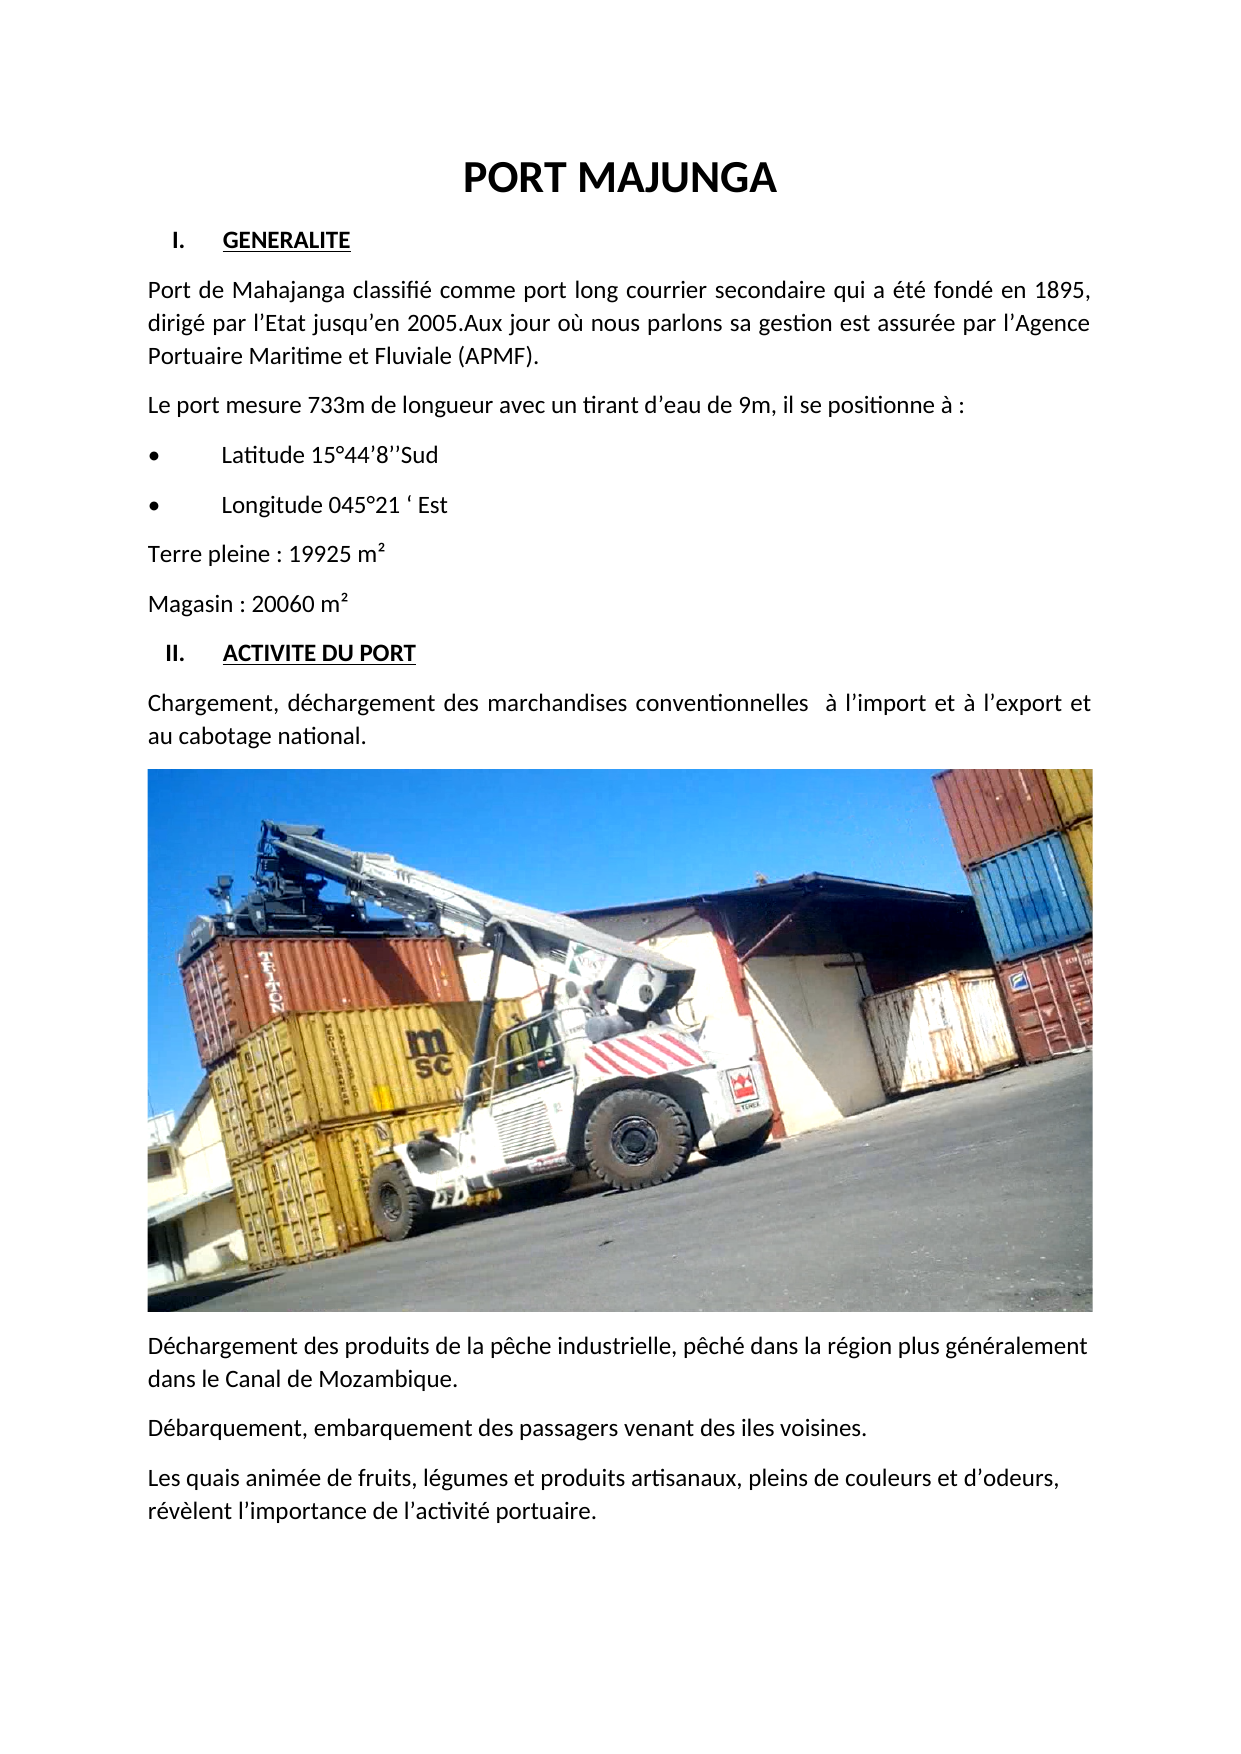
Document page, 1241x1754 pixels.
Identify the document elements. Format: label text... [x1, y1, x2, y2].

list GENERALITE [185, 224, 1093, 255]
text Magasin : 20060 m² [148, 588, 1093, 618]
text Terre pleine : 19925 m² [148, 538, 1093, 569]
list ACTIVITE DU PORT [185, 637, 1093, 668]
text Les quais animée de fruits, légumes et produits artisanaux, pleins de couleurs et d’odeurs, révèlent l’importance de l’activité portuaire. [148, 1462, 1093, 1526]
text • Latitude 15°44’8’’Sud [148, 439, 1093, 470]
text Débarquement, embarquement des passagers venant des iles voisines. [148, 1413, 1093, 1443]
text Port de Mahajanga classifié comme port long courrier secondaire qui a été fondé en 1895, dirigé par l’Etat jusqu’en 2005.Aux jour où nous parlons sa gestion est assurée par l’Agence Portuaire Maritime et Fluviale (APMF). [148, 274, 1093, 371]
text Chargement, déchargement des marchandises conventionnelles à l’import et à l’export et au cabotage national. [148, 687, 1093, 751]
text PORT MAJUNGA [148, 148, 1093, 203]
text Le port mesure 733m de longueur avec un tirant d’eau de 9m, il se positionne à : [148, 389, 1093, 420]
picture [147, 769, 1093, 1312]
text Déchargement des produits de la pêche industrielle, pêché dans la région plus généralement dans le Canal de Mozambique. [148, 1330, 1093, 1393]
text • Longitude 045°21 ‘ Est [148, 489, 1093, 519]
